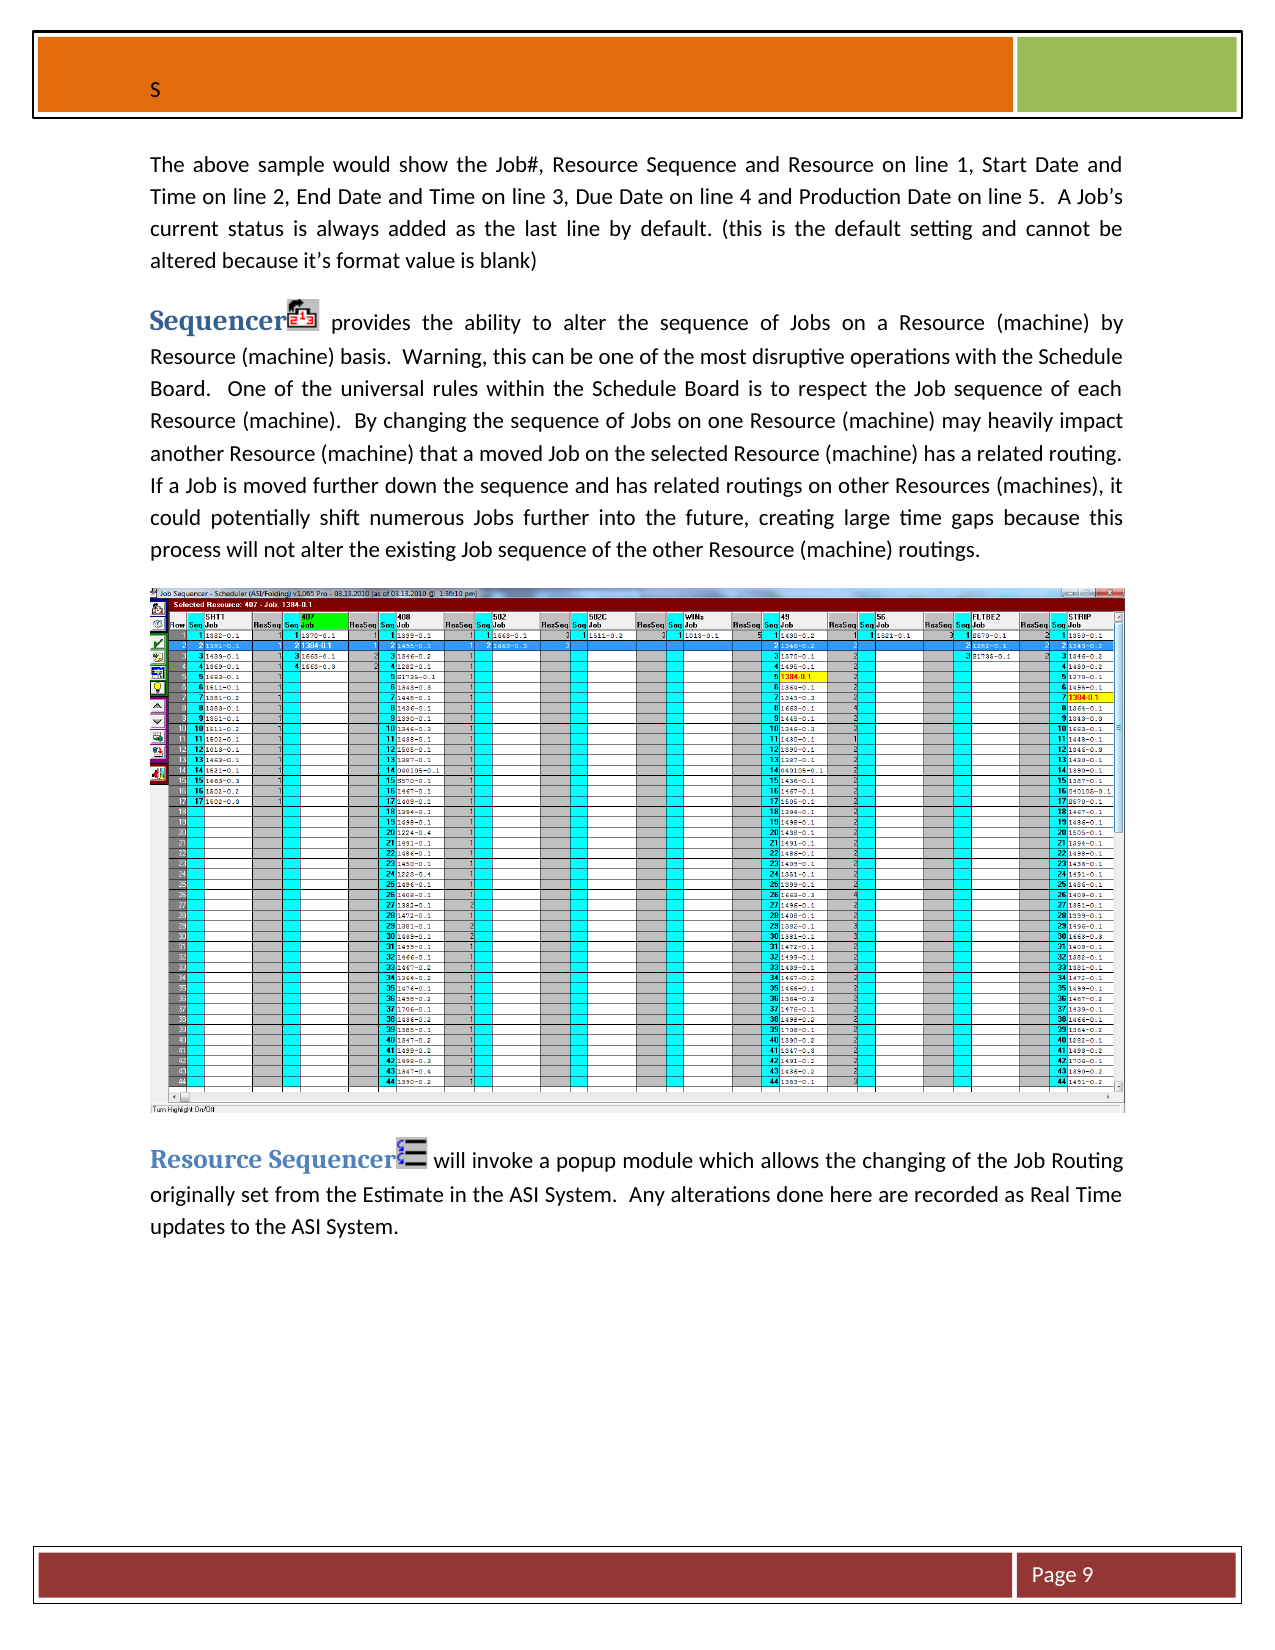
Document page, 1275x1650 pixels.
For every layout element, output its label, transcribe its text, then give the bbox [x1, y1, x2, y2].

picture [396, 1137, 428, 1169]
text The above sample would show the Job#, Resource Sequence and Resource on line 1, Start Date and Time on line 2, End Date and Time on line 3, Due Date on line 4 and Production Date on line 5. A Job’s current status is always added as the last line by default. (this is the default setting and cannot be altered because it’s format value is blank) [150, 150, 1125, 274]
text Sequencer provides the ability to alter the sequence of Jobs on a Resource (machine) by Resource (machine) basis. Warning, this can be one of the most disruptive operations with the Schedule Board. One of the universal rules within the Schedule Board is to respect the Job sequence of each Resource (machine). By changing the sequence of Jobs on one Resource (machine) may heavily impact another Resource (machine) that a moved Job on the selected Resource (machine) has a related routing. If a Job is moved further down the sequence and has related routings on other Resources (machines), it could potentially shift numerous Jobs further into the future, creating large time gaps because this process will not alter the existing Job sequence of the other Resource (machine) routings. [150, 299, 1125, 563]
picture [150, 588, 1125, 1113]
text Resource Sequencer will invoke a popup module which allows the changing of the Job Routing originally set from the Estimate in the ASI System. Any alterations done here are recorded as Real Time updates to the ASI System. [150, 1138, 1125, 1240]
picture [286, 299, 320, 331]
